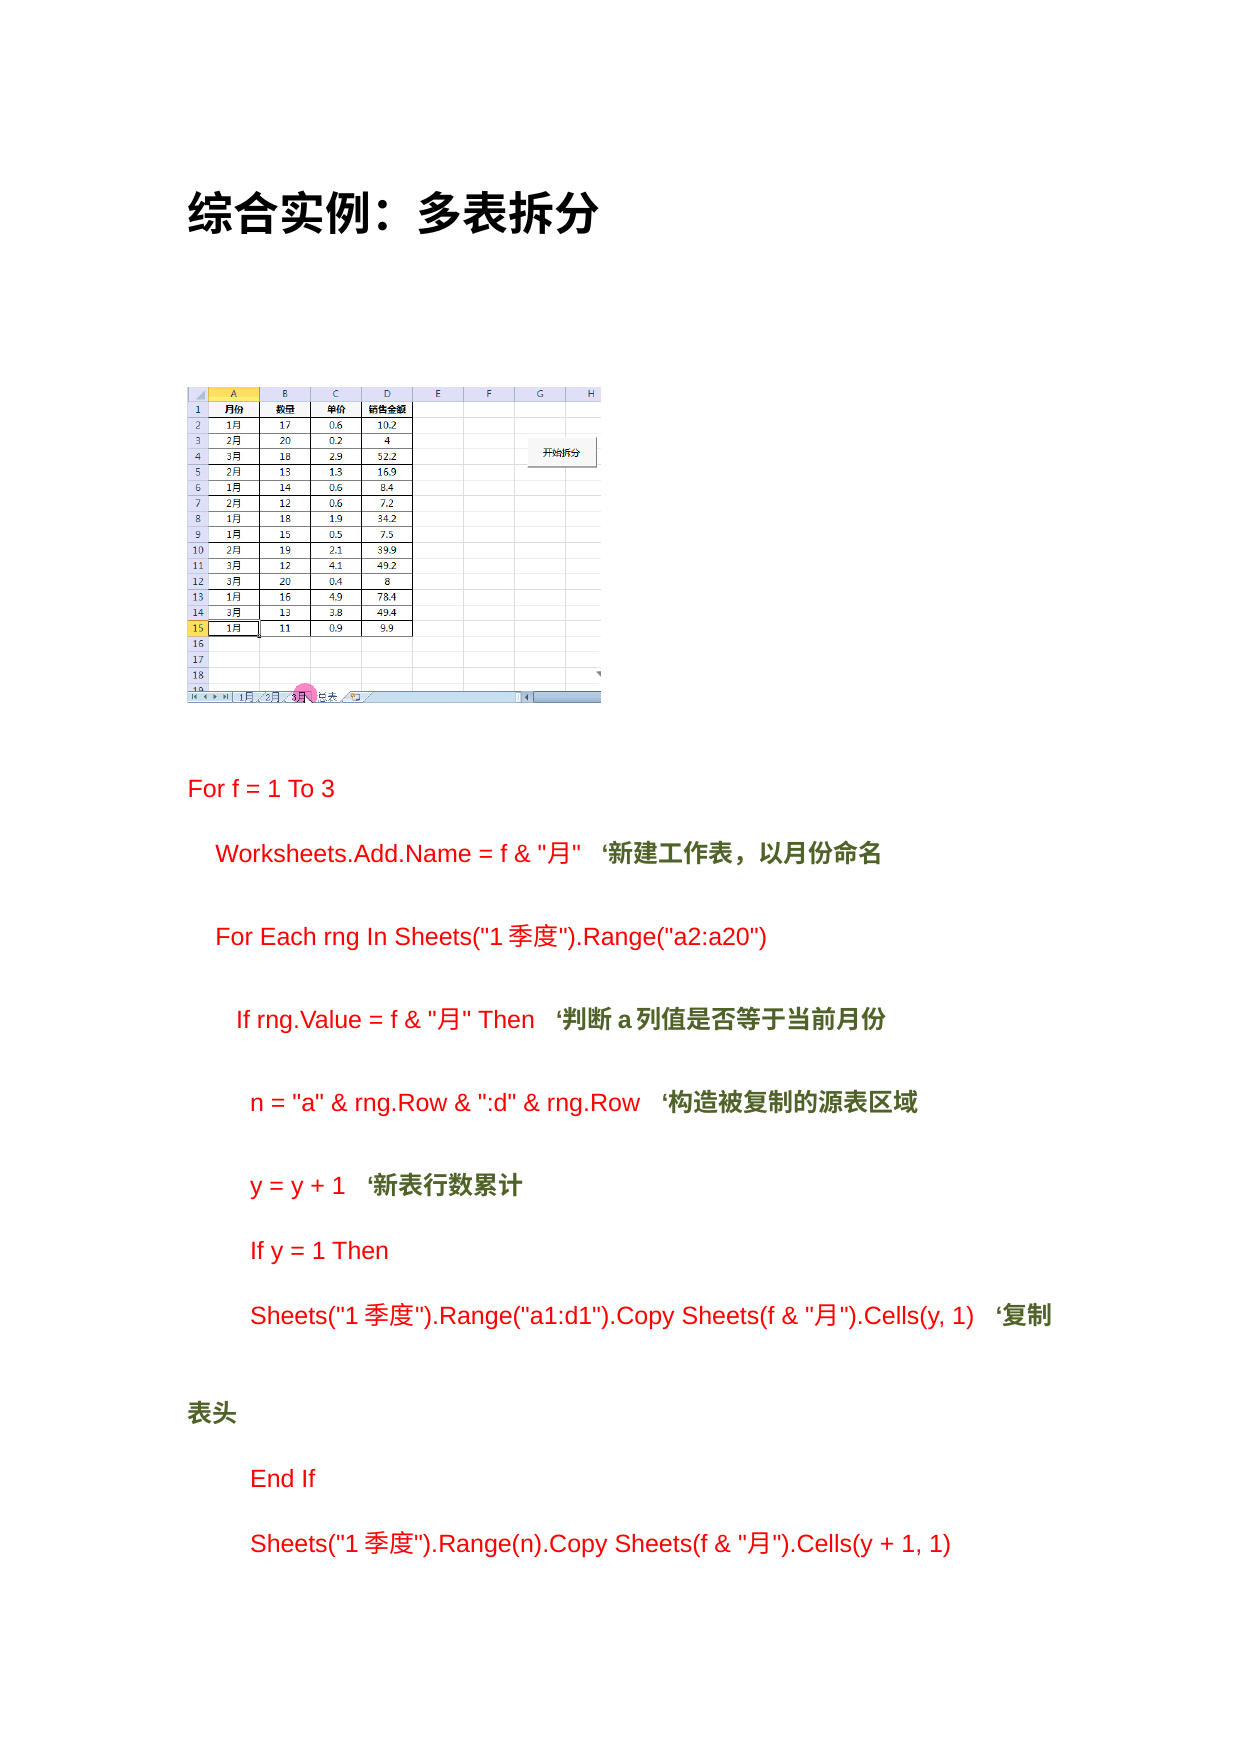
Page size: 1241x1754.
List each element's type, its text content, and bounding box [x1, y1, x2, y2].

text For f = 1 To 3 [187, 772, 1053, 804]
text y = y + 1 ‘新表行数累计 [187, 1151, 1053, 1216]
text For Each rng In Sheets("1季度").Range("a2:a20") [187, 902, 1053, 967]
text If rng.Value = f & "月" Then ‘判断a列值是否等于当前月份 [187, 985, 1053, 1050]
picture [187, 387, 601, 703]
text n = "a" & rng.Row & ":d" & rng.Row ‘构造被复制的源表区域 [187, 1068, 1053, 1133]
text Sheets("1季度").Range(n).Copy Sheets(f & "月").Cells(y + 1, 1) [187, 1509, 1053, 1574]
subtitle 综合实例：多表拆分 [187, 162, 1053, 259]
text End If [187, 1462, 1053, 1494]
text If y = 1 Then [187, 1234, 1053, 1267]
text Worksheets.Add.Name = f & "月" ‘新建工作表，以月份命名 [187, 819, 1053, 884]
text Sheets("1季度").Range("a1:d1").Copy Sheets(f & "月").Cells(y, 1) ‘复制表头 [187, 1281, 1053, 1444]
